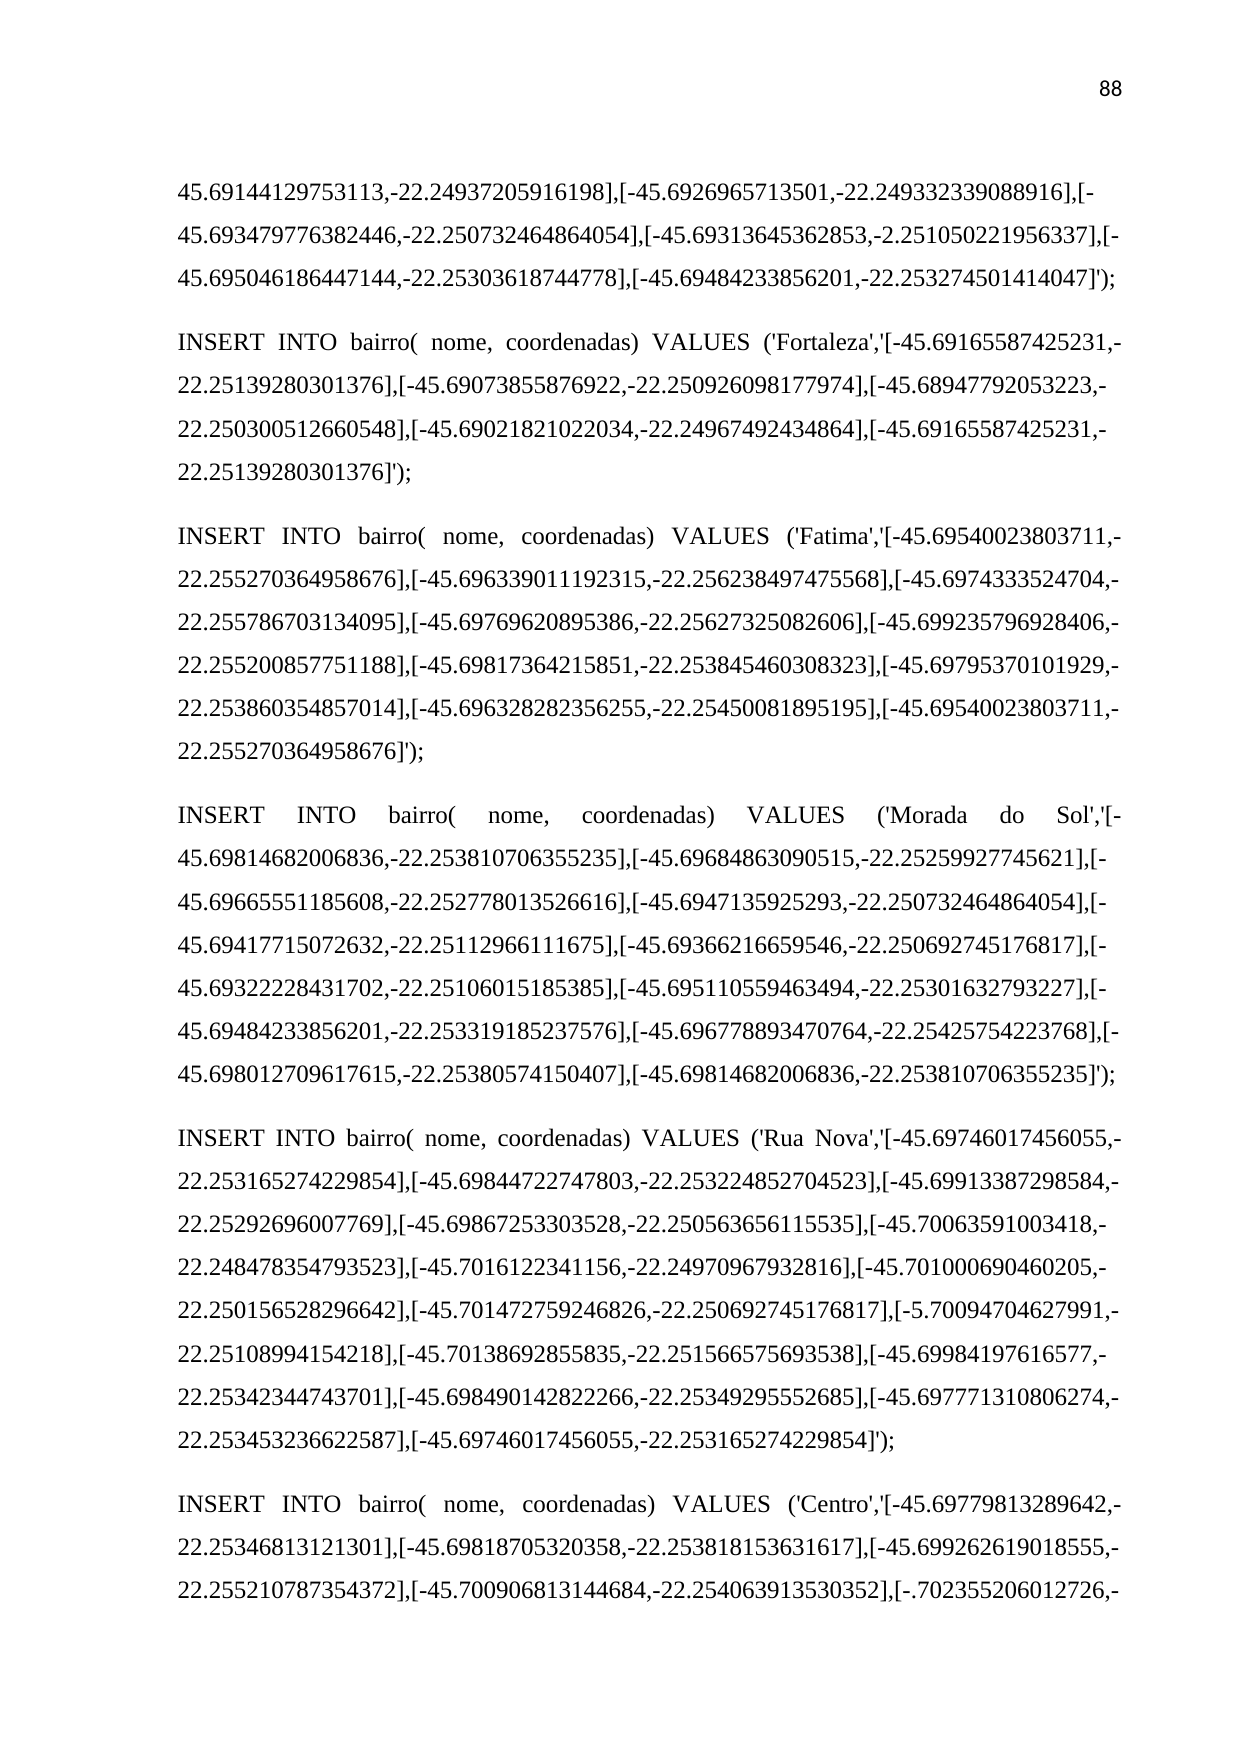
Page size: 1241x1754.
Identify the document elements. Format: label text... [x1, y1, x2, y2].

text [177, 1489, 1122, 1604]
text INSERT INTO bairro( nome, coordenadas) VALUES ('Fatima','[-45.69540023803711,-22.255270364958676],[-45.696339011192315,-22.256238497475568],[-45.6974333524704,-22.255786703134095],[-45.69769620895386,-22.25627325082606],[-45.699235796928406,-22.255200857751188],[-45.69817364215851,-22.253845460308323],[-45.69795370101929,-22.253860354857014],[-45.696328282356255,-22.25450081895195],[-45.69540023803711,-22.255270364958676]'); [177, 521, 1122, 765]
text INSERT INTO bairro( nome, coordenadas) VALUES ('Fortaleza','[-45.69165587425231,-22.25139280301376],[-45.69073855876922,-22.250926098177974],[-45.68947792053223,-22.250300512660548],[-45.69021821022034,-22.24967492434864],[-45.69165587425231,-22.25139280301376]'); [177, 327, 1122, 486]
text INSERT INTO bairro( nome, coordenadas) VALUES ('Rua Nova','[-45.69746017456055,-22.253165274229854],[-45.69844722747803,-22.253224852704523],[-45.69913387298584,-22.25292696007769],[-45.69867253303528,-22.250563656115535],[-45.70063591003418,-22.248478354793523],[-45.7016122341156,-22.24970967932816],[-45.701000690460205,-22.250156528296642],[-45.701472759246826,-22.250692745176817],[-5.70094704627991,-22.25108994154218],[-45.70138692855835,-22.251566575693538],[-45.69984197616577,-22.25342344743701],[-45.698490142822266,-22.25349295552685],[-45.697771310806274,-22.253453236622587],[-45.69746017456055,-22.253165274229854]'); [177, 1123, 1122, 1454]
text INSERT INTO bairro( nome, coordenadas) VALUES ('Morada do Sol','[-45.69814682006836,-22.253810706355235],[-45.69684863090515,-22.25259927745621],[-45.69665551185608,-22.252778013526616],[-45.6947135925293,-22.250732464864054],[-45.69417715072632,-22.25112966111675],[-45.69366216659546,-22.250692745176817],[-45.69322228431702,-22.25106015185385],[-45.695110559463494,-22.25301632793227],[-45.69484233856201,-22.253319185237576],[-45.696778893470764,-22.25425754223768],[-45.698012709617615,-22.25380574150407],[-45.69814682006836,-22.253810706355235]'); [177, 800, 1122, 1088]
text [177, 177, 1122, 292]
